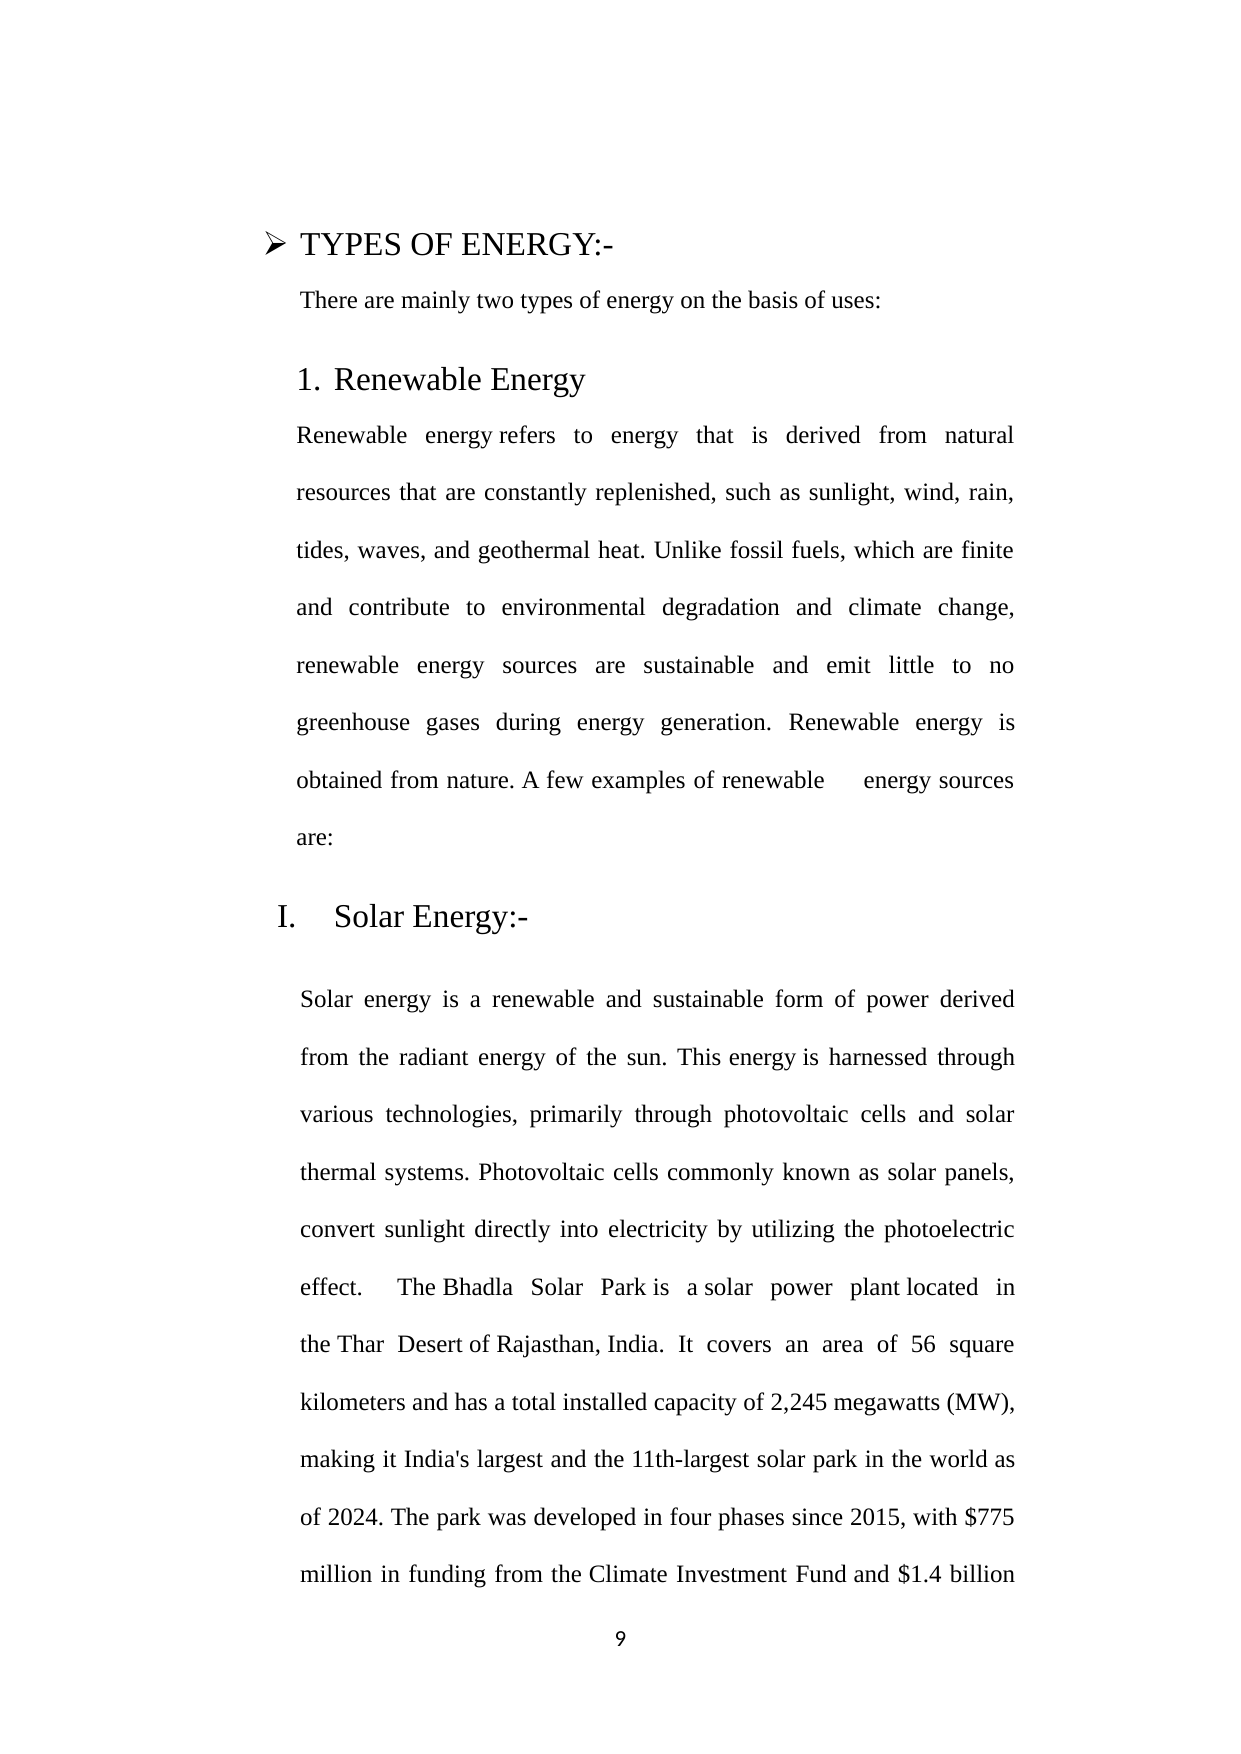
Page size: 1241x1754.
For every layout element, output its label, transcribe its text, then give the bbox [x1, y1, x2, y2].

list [300, 984, 1015, 1588]
list Solar Energy:- [296, 896, 1015, 935]
text There are mainly two types of energy on the basis of uses: [225, 285, 1015, 314]
list TYPES OF ENERGY:- [262, 224, 1015, 262]
text Renewable energy refers to energy that is derived from natural resources that are constantly replenished, such as sunlight, wind, rain, tides, waves, and geothermal heat. Unlike fossil fuels, which are finite and contribute to environmental degradation and climate change, renewable energy sources are sustainable and emit little to no greenhouse gases during energy generation. Renewable energy is obtained from nature. A few examples of renewable energy sources are: [296, 420, 1015, 851]
list Renewable Energy [296, 359, 1015, 397]
